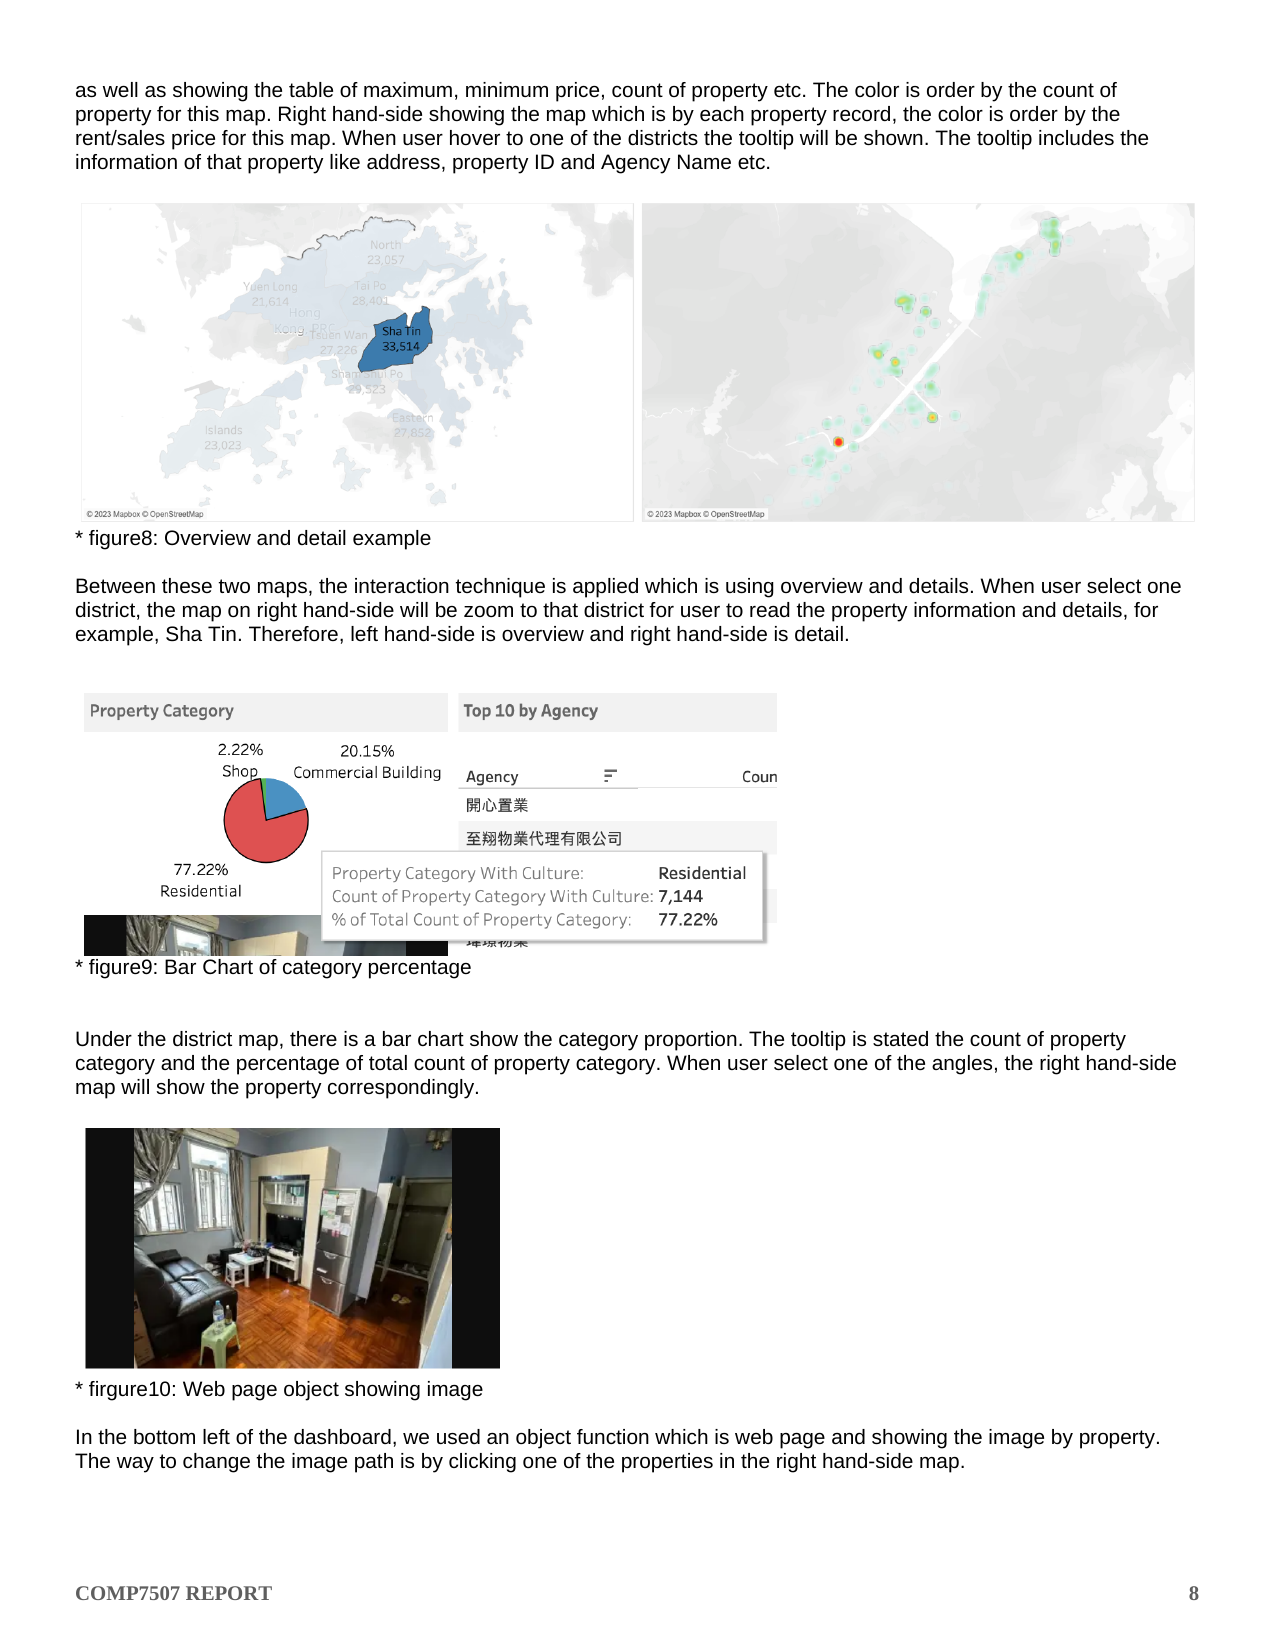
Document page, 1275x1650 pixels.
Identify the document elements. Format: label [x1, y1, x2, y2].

picture [75, 693, 777, 956]
table_cell [75, 78, 1197, 198]
picture [75, 1122, 504, 1377]
picture [75, 198, 1197, 526]
table_cell [75, 526, 1197, 1545]
